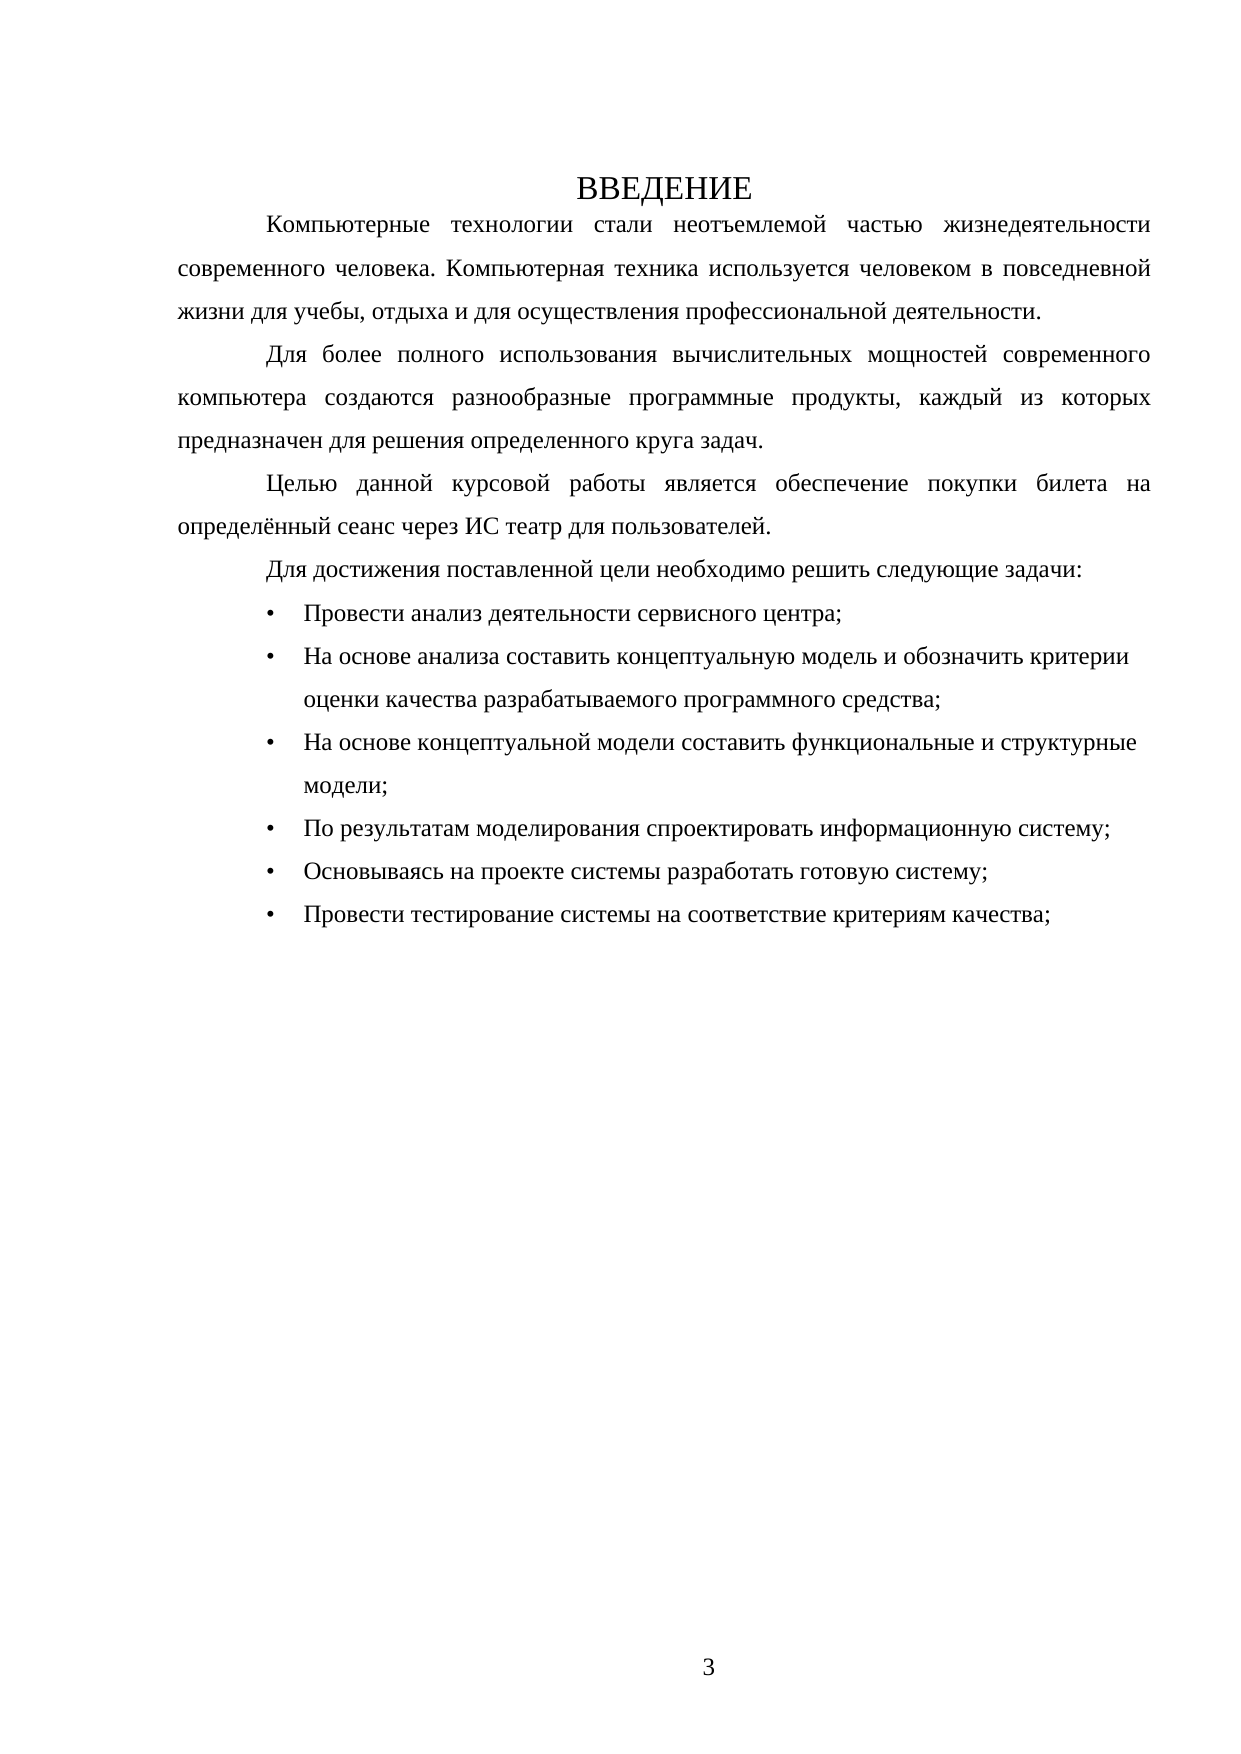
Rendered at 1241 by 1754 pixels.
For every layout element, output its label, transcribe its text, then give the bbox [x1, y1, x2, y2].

text Целью данной курсовой работы является обеспечение покупки билета на определённый сеанс через ИС театр для пользователей. [177, 468, 1152, 540]
list Провести тестирование системы на соответствие критериям качества; [266, 899, 1152, 928]
list Основываясь на проекте системы разработать готовую систему; [266, 856, 1152, 885]
list На основе анализа составить концептуальную модель и обозначить критерии оценки качества разрабатываемого программного средства; [266, 641, 1152, 713]
text Для более полного использования вычислительных мощностей современного компьютера создаются разнообразные программные продукты, каждый из которых предназначен для решения определенного круга задач. [177, 339, 1152, 454]
subtitle ВВЕДЕНИЕ [177, 168, 1152, 206]
text Компьютерные технологии стали неотъемлемой частью жизнедеятельности современного человека. Компьютерная техника используется человеком в повседневной жизни для учебы, отдыха и для осуществления профессиональной деятельности. [177, 209, 1152, 324]
text Для достижения поставленной цели необходимо решить следующие задачи: [177, 554, 1152, 583]
list Провести анализ деятельности сервисного центра; [266, 598, 1152, 626]
list На основе концептуальной модели составить функциональные и структурные модели; [266, 727, 1152, 799]
list По результатам моделирования спроектировать информационную систему; [266, 813, 1152, 842]
